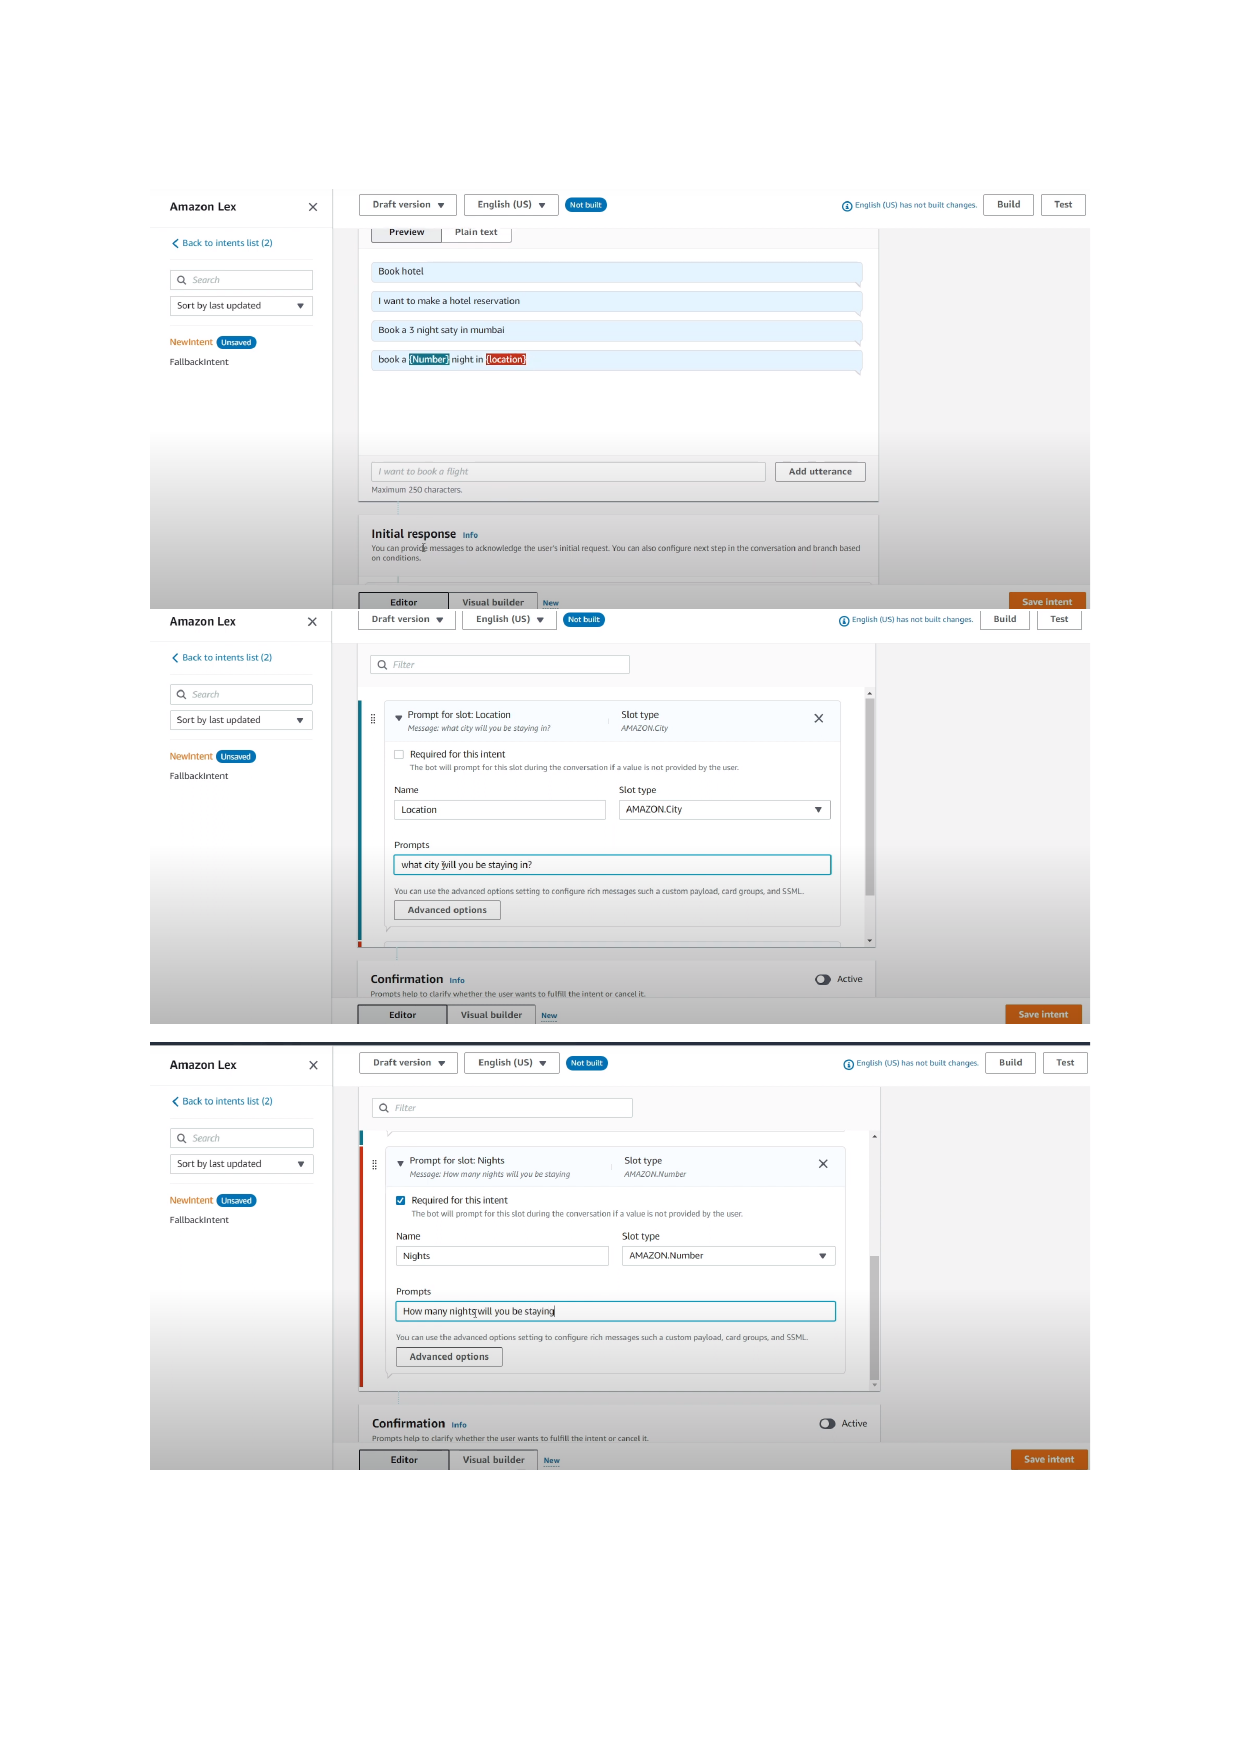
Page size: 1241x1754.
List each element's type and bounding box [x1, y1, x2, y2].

picture [150, 189, 1091, 609]
picture [150, 611, 1091, 1024]
picture [150, 1042, 1091, 1470]
